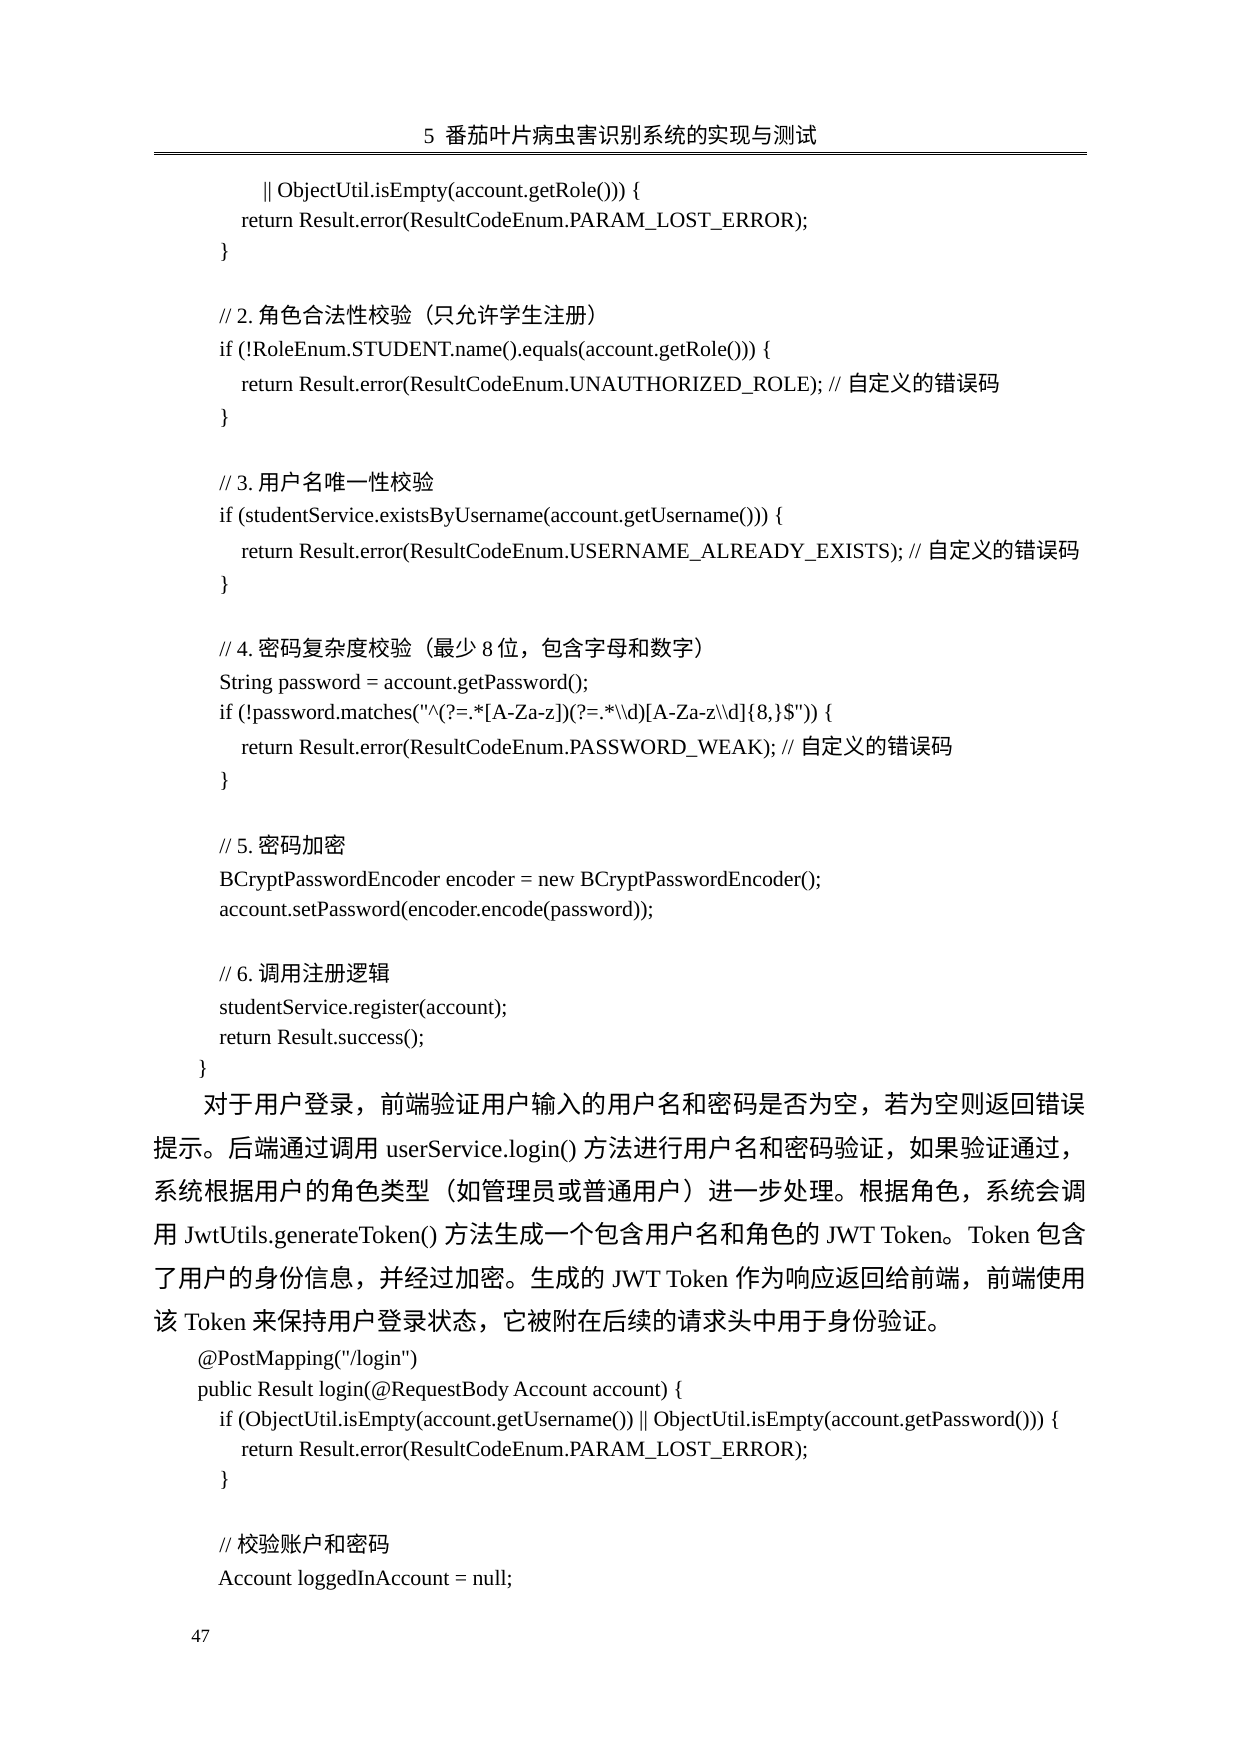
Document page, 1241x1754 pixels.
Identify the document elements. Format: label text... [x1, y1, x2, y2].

text return Result.error(ResultCodeEnum.PARAM_LOST_ERROR); [153, 1436, 1087, 1461]
text } [153, 1466, 1087, 1491]
text // 2. 角色合法性校验（只允许学生注册） [153, 298, 1087, 330]
text Account loggedInAccount = null; [153, 1564, 1087, 1590]
text account.setPassword(encoder.encode(password)); [153, 896, 1087, 921]
text } [153, 767, 1087, 792]
text } [153, 571, 1087, 596]
text } [153, 1054, 1087, 1080]
text // 4. 密码复杂度校验（最少8位，包含字母和数字） [153, 631, 1087, 663]
text if (!RoleEnum.STUDENT.name().equals(account.getRole())) { [153, 336, 1087, 361]
text public Result login(@RequestBody Account account) { [153, 1376, 1087, 1401]
text return Result.error(ResultCodeEnum.USERNAME_ALREADY_EXISTS); // 自定义的错误码 [153, 533, 1087, 564]
text return Result.error(ResultCodeEnum.UNAUTHORIZED_ROLE); // 自定义的错误码 [153, 366, 1087, 398]
text return Result.success(); [153, 1024, 1087, 1049]
text @PostMapping("/login") [153, 1345, 1087, 1371]
text // 校验账户和密码 [153, 1527, 1087, 1558]
text // 5. 密码加密 [153, 828, 1087, 859]
text // 3. 用户名唯一性校验 [153, 464, 1087, 496]
text } [153, 404, 1087, 429]
text if (studentService.existsByUsername(account.getUsername())) { [153, 502, 1087, 528]
text studentService.register(account); [153, 994, 1087, 1019]
text || ObjectUtil.isEmpty(account.getRole())) { [153, 177, 1087, 202]
text return Result.error(ResultCodeEnum.PASSWORD_WEAK); // 自定义的错误码 [153, 729, 1087, 761]
text // 6. 调用注册逻辑 [153, 956, 1087, 988]
text String password = account.getPassword(); [153, 669, 1087, 694]
text if (!password.matches("^(?=.*[A-Za-z])(?=.*\\d)[A-Za-z\\d]{8,}$")) { [153, 699, 1087, 724]
text } [153, 238, 1087, 263]
text return Result.error(ResultCodeEnum.PARAM_LOST_ERROR); [153, 207, 1087, 233]
text BCryptPasswordEncoder encoder = new BCryptPasswordEncoder(); [153, 866, 1087, 891]
text 对于用户登录，前端验证用户输入的用户名和密码是否为空，若为空则返回错误提示。后端通过调用 userService.login() 方法进行用户名和密码验证，如果验证通过，系统根据用户的角色类型（如管理员或普通用户）进一步处理。根据角色，系统会调用 JwtUtils.generateToken() 方法生成一个包含用户名和角色的 JWT Token。Token 包含了用户的身份信息，并经过加密。生成的 JWT Token 作为响应返回给前端，前端使用该 Token 来保持用户登录状态，它被附在后续的请求头中用于身份验证。 [153, 1085, 1087, 1338]
text if (ObjectUtil.isEmpty(account.getUsername()) || ObjectUtil.isEmpty(account.getPassword())) { [153, 1406, 1087, 1431]
